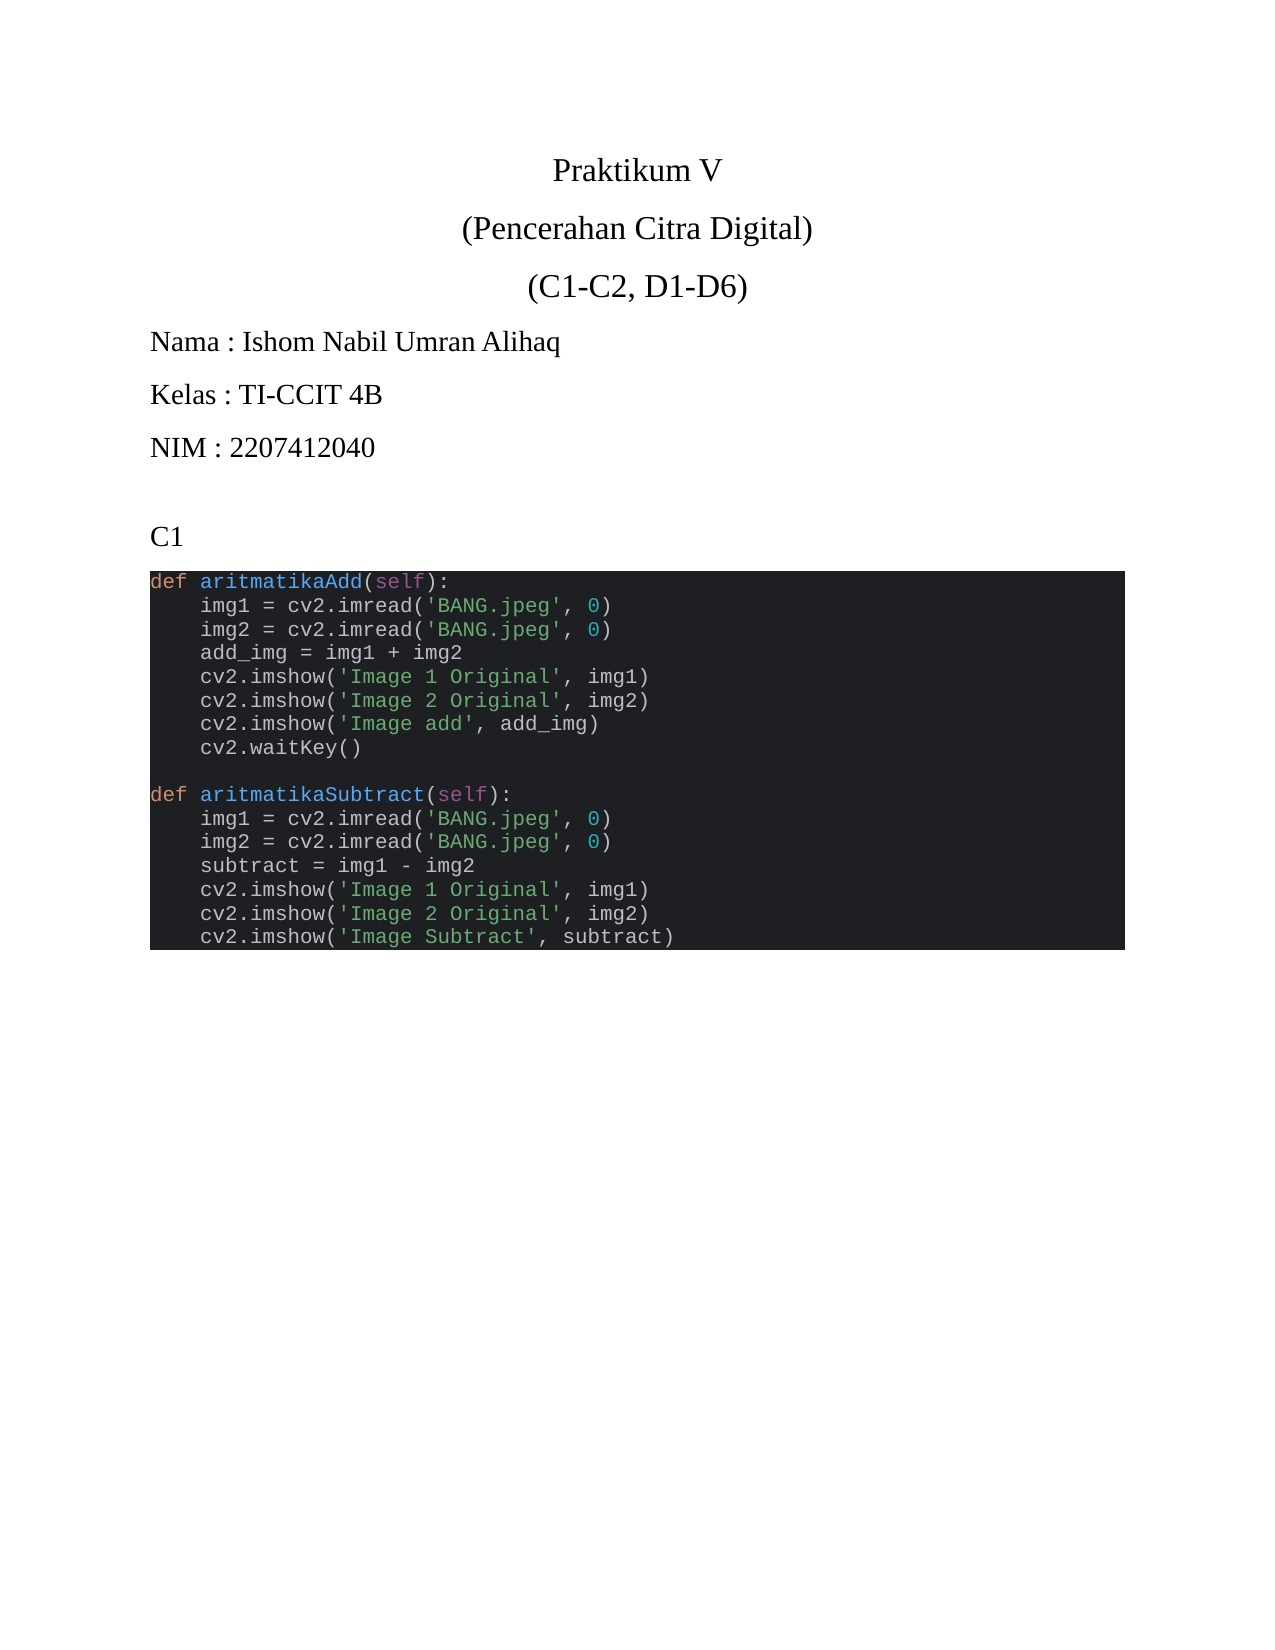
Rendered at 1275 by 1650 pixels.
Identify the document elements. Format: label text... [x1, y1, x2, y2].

text Nama : Ishom Nabil Umran Alihaq [150, 324, 1125, 358]
text def aritmatikaAdd(self): img1 = cv2.imread('BANG.jpeg', 0) img2 = cv2.imread('BANG.jpeg', 0) add_img = img1 + img2 cv2.imshow('Image 1 Original', img1) cv2.imshow('Image 2 Original', img2) cv2.imshow('Image add', add_img) cv2.waitKey() def aritmatikaSubtract(self): img1 = cv2.imread('BANG.jpeg', 0) img2 = cv2.imread('BANG.jpeg', 0) subtract = img1 - img2 cv2.imshow('Image 1 Original', img1) cv2.imshow('Image 2 Original', img2) cv2.imshow('Image Subtract', subtract) cv2.waitKey() [150, 571, 1125, 950]
text (C1-C2, D1-D6) [150, 266, 1125, 304]
text Praktikum V [150, 150, 1125, 188]
text C1 [150, 482, 1125, 552]
text NIM : 2207412040 [150, 430, 1125, 463]
text (Pencerahan Citra Digital) [150, 208, 1125, 246]
text Kelas : TI-CCIT 4B [150, 377, 1125, 410]
